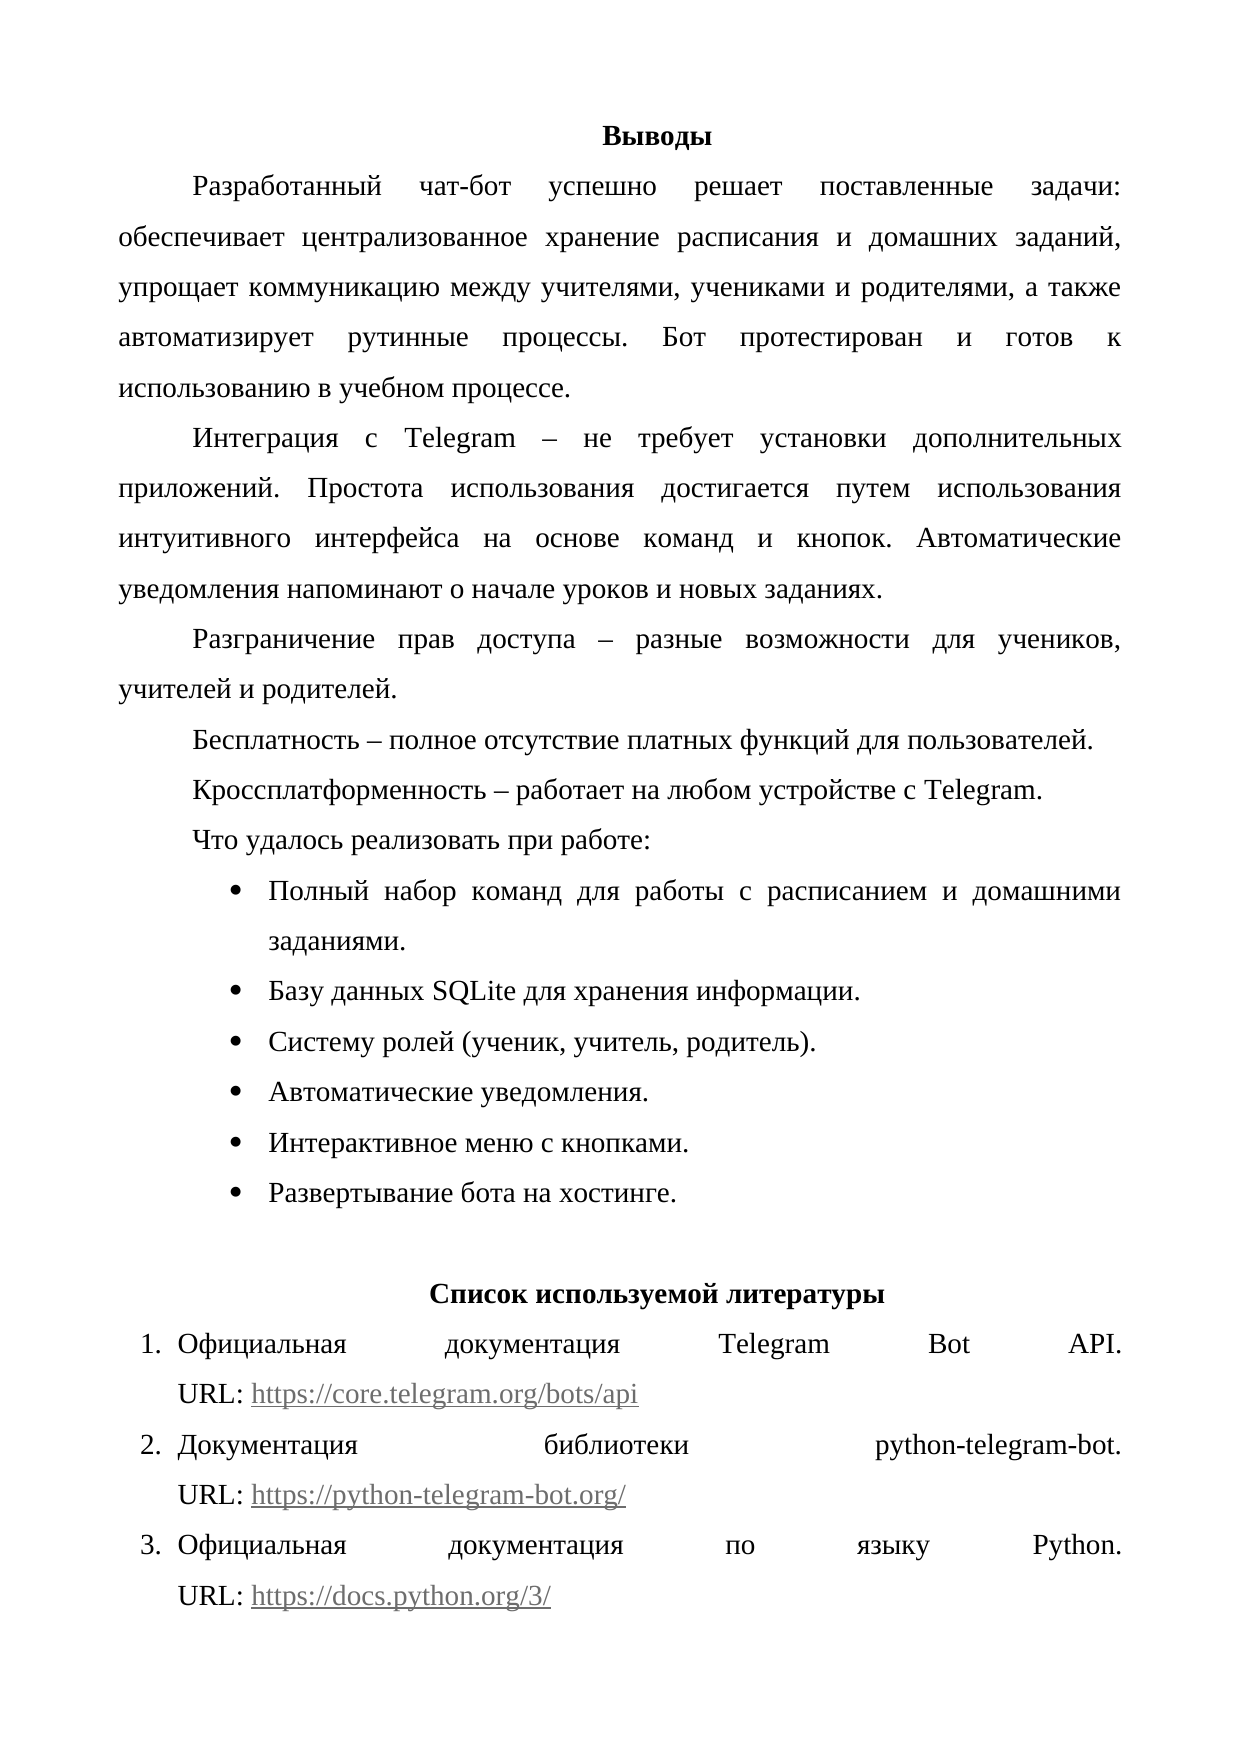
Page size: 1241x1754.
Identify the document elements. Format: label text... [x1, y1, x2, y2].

text Разработанный чат-бот успешно решает поставленные задачи: обеспечивает централизованное хранение расписания и домашних заданий, упрощает коммуникацию между учителями, учениками и родителями, а также автоматизирует рутинные процессы. Бот протестирован и готов к использованию в учебном процессе. [118, 168, 1122, 403]
text Бесплатность – полное отсутствие платных функций для пользователей. [118, 722, 1122, 755]
text Что удалось реализовать при работе: [118, 822, 1122, 856]
list Документация библиотеки python-telegram-bot. URL: https://python-telegram-bot.org/ [140, 1427, 1122, 1511]
text Разграничение прав доступа – разные возможности для учеников, учителей и родителей. [118, 621, 1122, 705]
text Кроссплатформенность – работает на любом устройстве с Telegram. [118, 772, 1122, 806]
text Интеграция с Telegram – не требует установки дополнительных приложений. Простота использования достигается путем использования интуитивного интерфейса на основе команд и кнопок. Автоматические уведомления напоминают о начале уроков и новых заданиях. [118, 420, 1122, 604]
list Интерактивное меню с кнопками. [231, 1125, 1122, 1158]
subtitle Список используемой литературы [118, 1276, 1122, 1309]
list Автоматические уведомления. [231, 1074, 1122, 1108]
list Базу данных SQLite для хранения информации. [231, 973, 1122, 1007]
list Официальная документация Telegram Bot API. URL: https://core.telegram.org/bots/api [140, 1326, 1122, 1410]
list Систему ролей (ученик, учитель, родитель). [231, 1024, 1122, 1058]
list Развертывание бота на хостинге. [231, 1175, 1122, 1209]
list Полный набор команд для работы с расписанием и домашними заданиями. [231, 873, 1122, 957]
subtitle Выводы [118, 118, 1122, 152]
list Официальная документация по языку Python. URL: https://docs.python.org/3/ [140, 1527, 1122, 1611]
